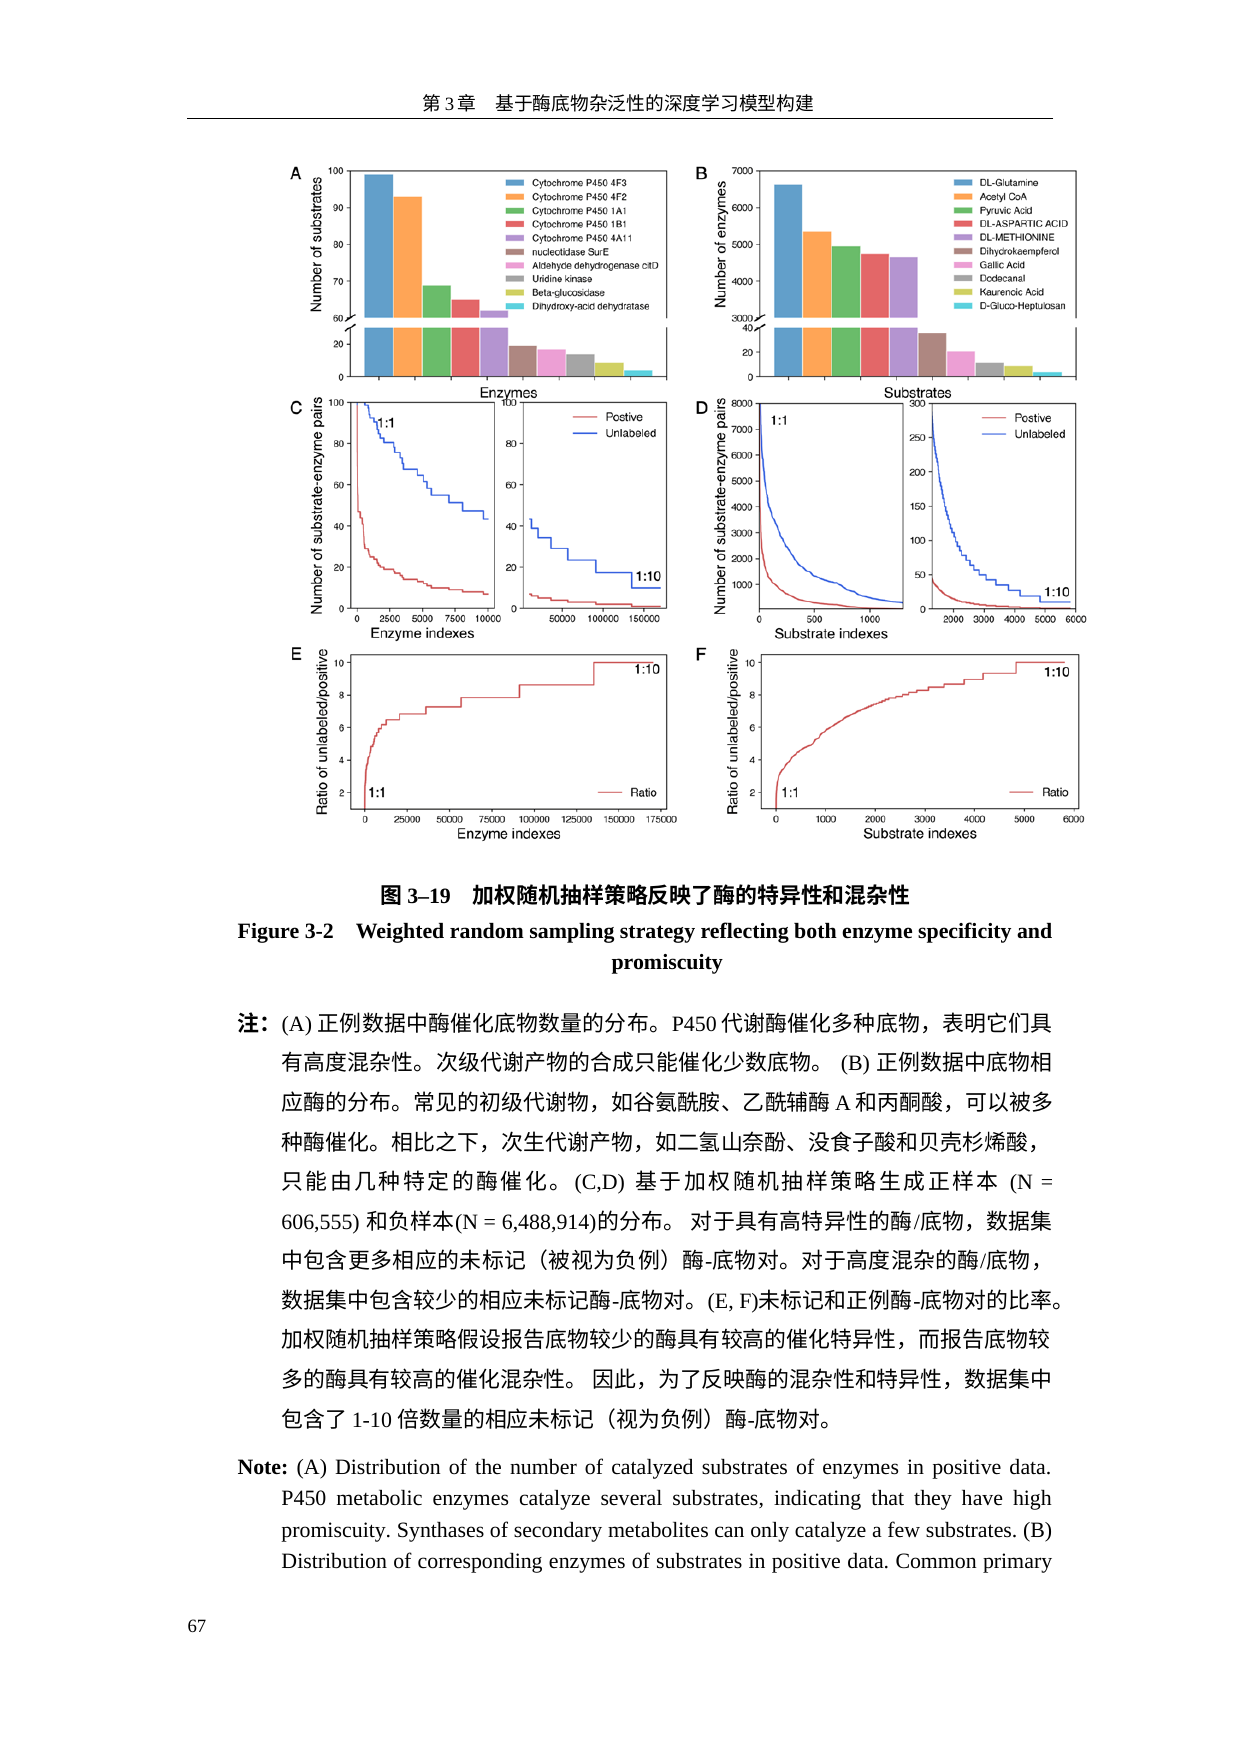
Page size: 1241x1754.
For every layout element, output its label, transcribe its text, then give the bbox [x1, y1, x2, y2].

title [237, 1454, 1053, 1573]
subtitle Figure 3-2 Weighted random sampling strategy reflecting both enzyme specificity and promiscuity [237, 918, 1053, 974]
title 注：(A) 正例数据中酶催化底物数量的分布。P450代谢酶催化多种底物，表明它们具有高度混杂性。次级代谢产物的合成只能催化少数底物。 (B) 正例数据中底物相应酶的分布。常见的初级代谢物，如谷氨酰胺、乙酰辅酶A和丙酮酸，可以被多种酶催化。相比之下，次生代谢产物，如二氢山奈酚、没食子酸和贝壳杉烯酸，只能由几种特定的酶催化。(C,D) 基于加权随机抽样策略生成正样本 (N = 606,555) 和负样本(N = 6,488,914)的分布。 对于具有高特异性的酶/底物，数据集中包含更多相应的未标记（被视为负例）酶-底物对。对于高度混杂的酶/底物，数据集中包含较少的相应未标记酶-底物对。(E, F)未标记和正例酶-底物对的比率。加权随机抽样策略假设报告底物较少的酶具有较高的催化特异性，而报告底物较多的酶具有较高的催化混杂性。 因此，为了反映酶的混杂性和特异性，数据集中包含了 1-10 倍数量的相应未标记（视为负例）酶-底物对。 [237, 1006, 1053, 1433]
picture [281, 150, 1098, 852]
